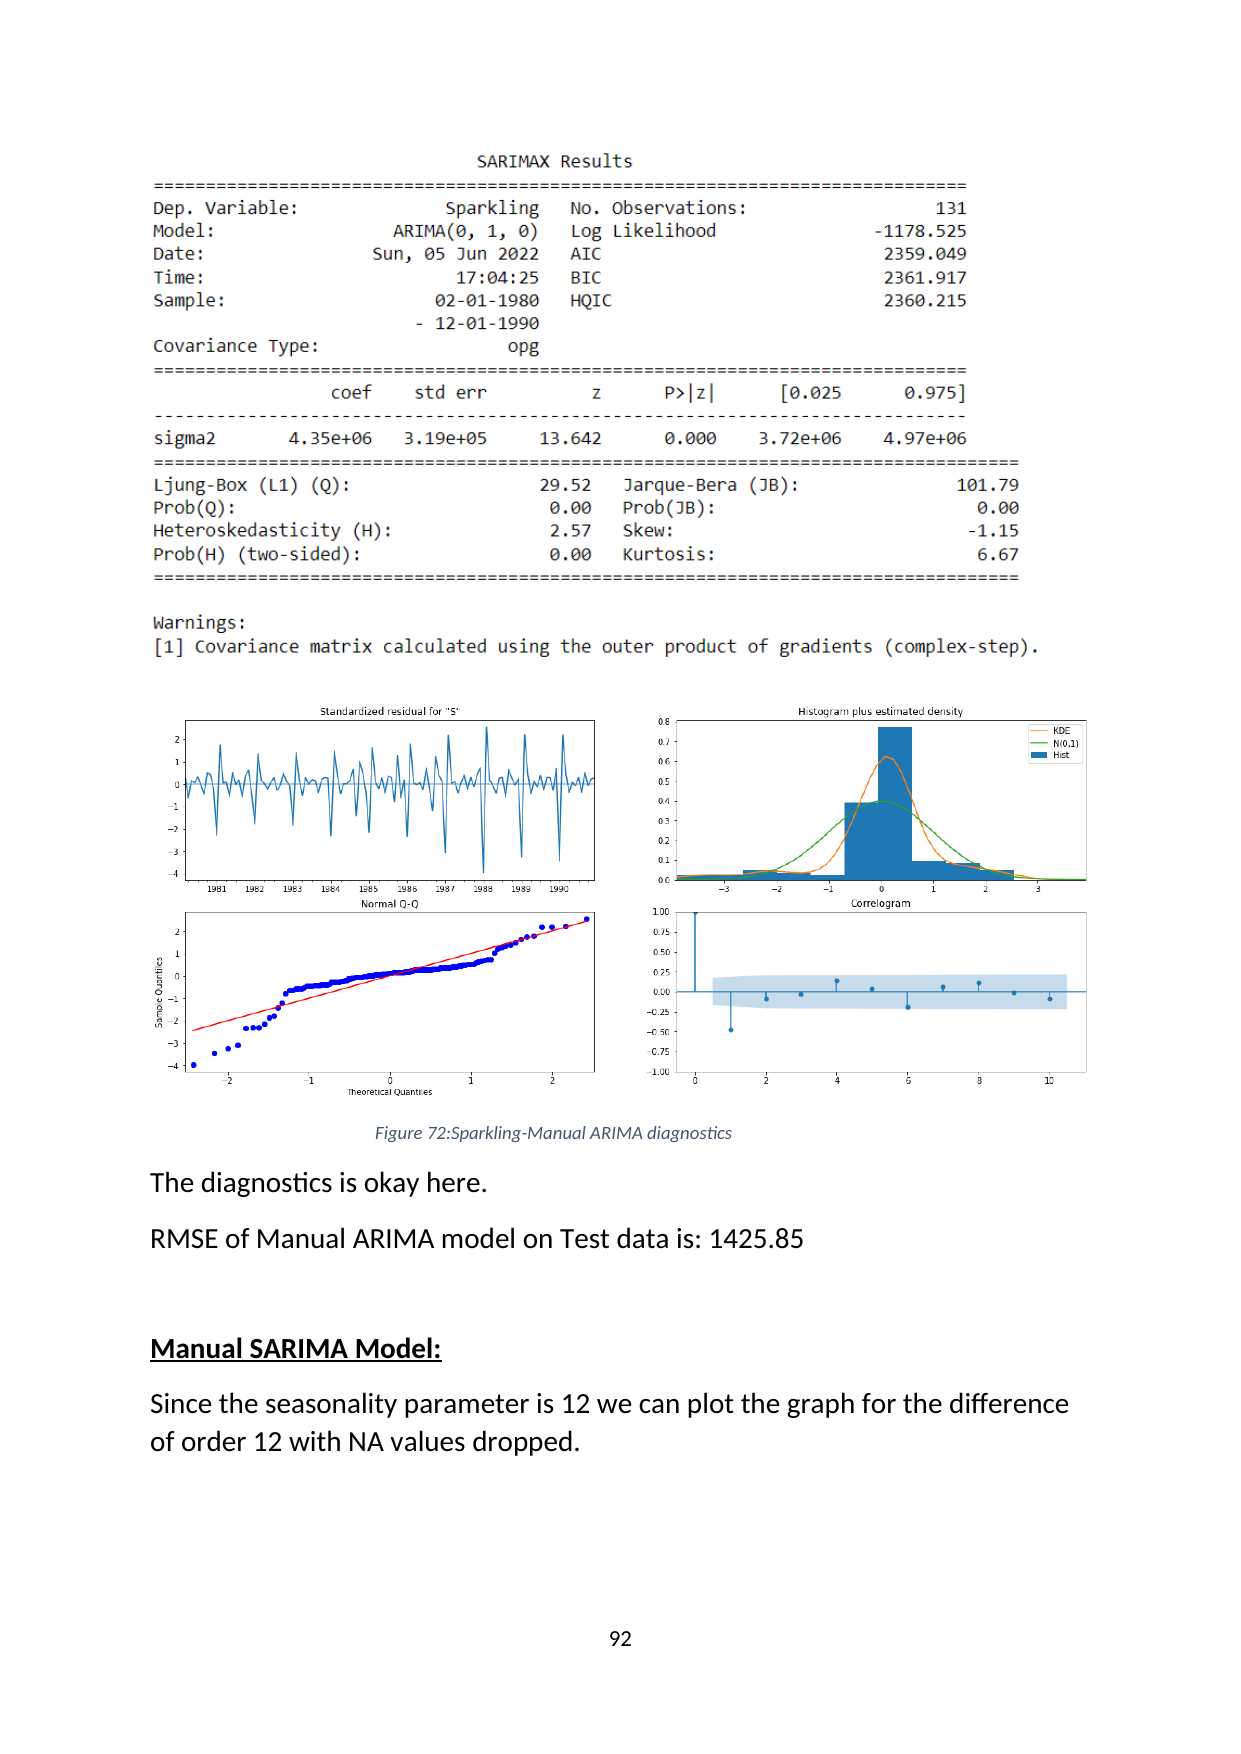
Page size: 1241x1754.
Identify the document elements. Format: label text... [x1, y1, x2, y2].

text Manual SARIMA Model: [150, 1330, 1090, 1366]
text Since the seasonality parameter is 12 we can plot the graph for the difference of order 12 with NA values dropped. [150, 1385, 1090, 1459]
text RMSE of Manual ARIMA model on Test data is: 1425.85 [150, 1220, 1090, 1255]
picture [150, 150, 1091, 683]
picture [150, 701, 1091, 1102]
text The diagnostics is okay here. [150, 1164, 1090, 1200]
